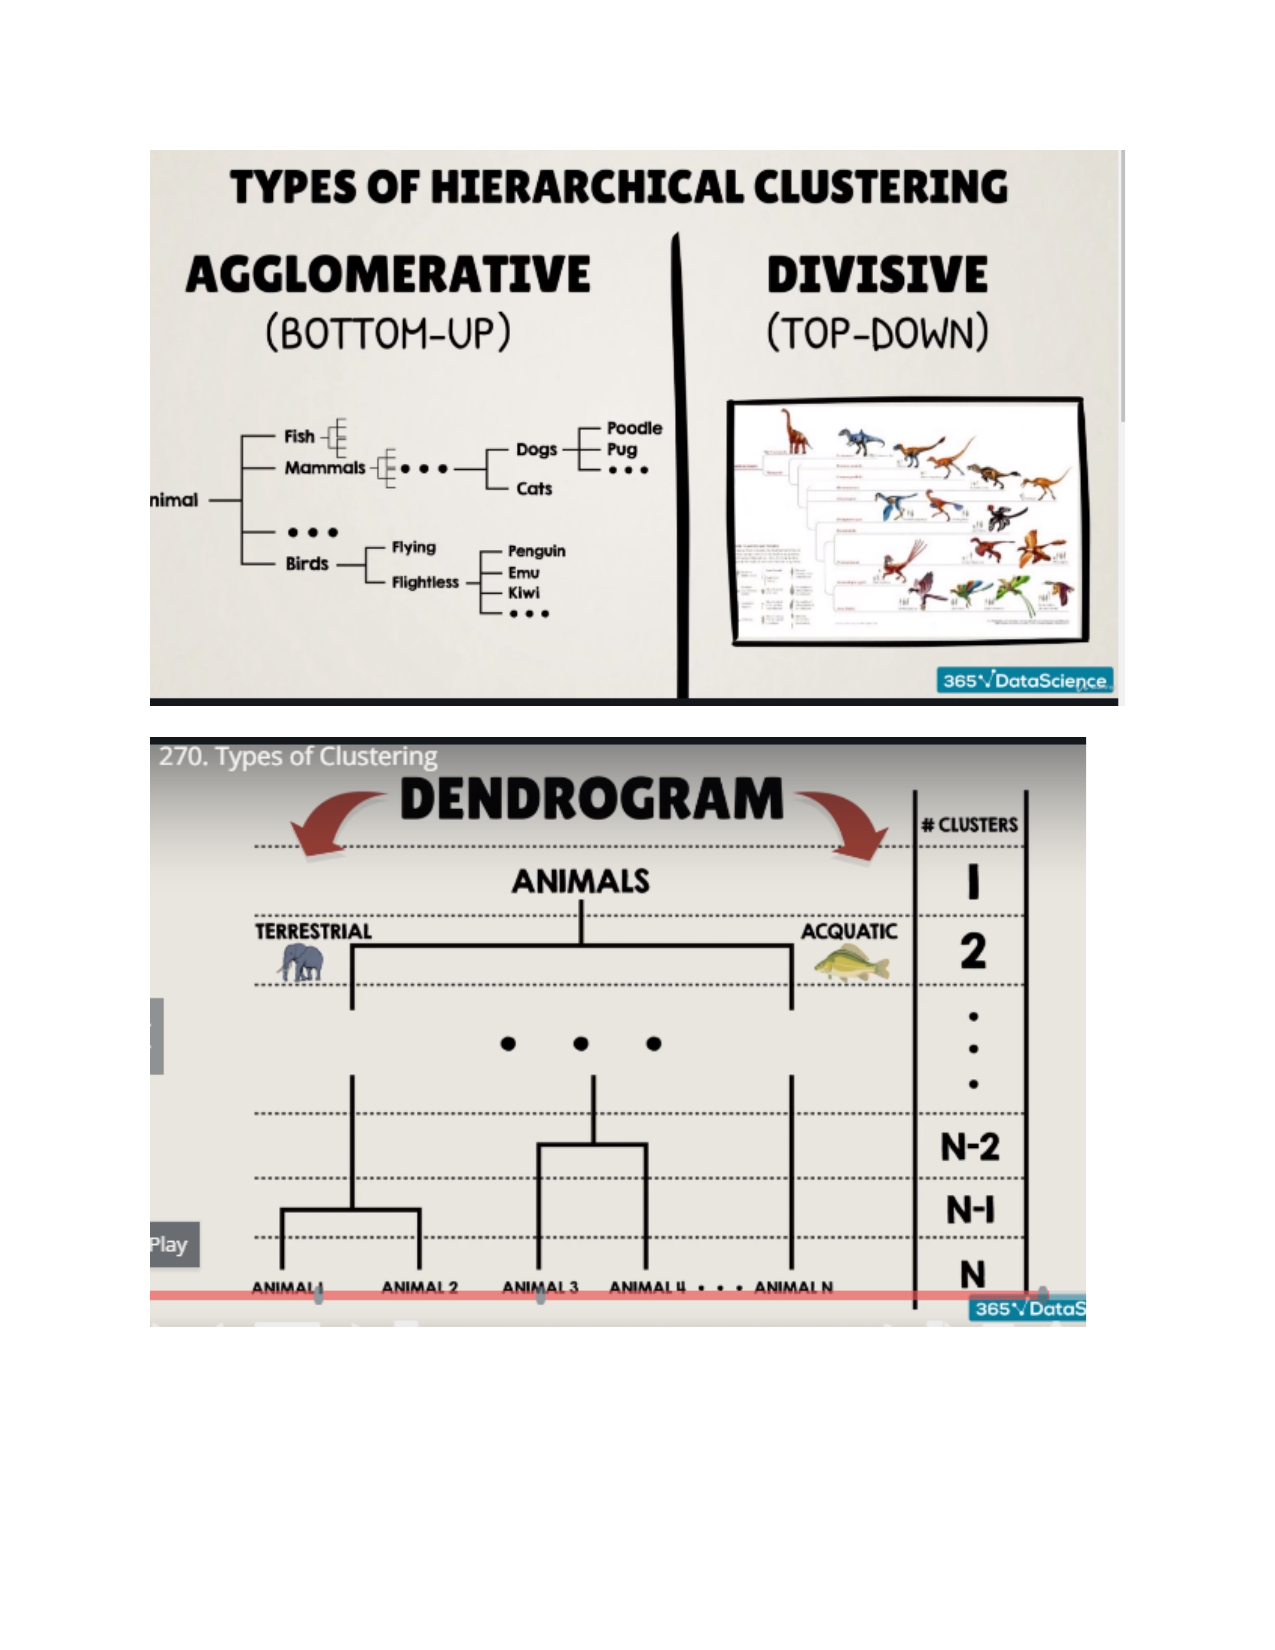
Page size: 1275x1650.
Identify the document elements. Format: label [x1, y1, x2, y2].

picture [150, 737, 1087, 1327]
picture [150, 150, 1125, 706]
